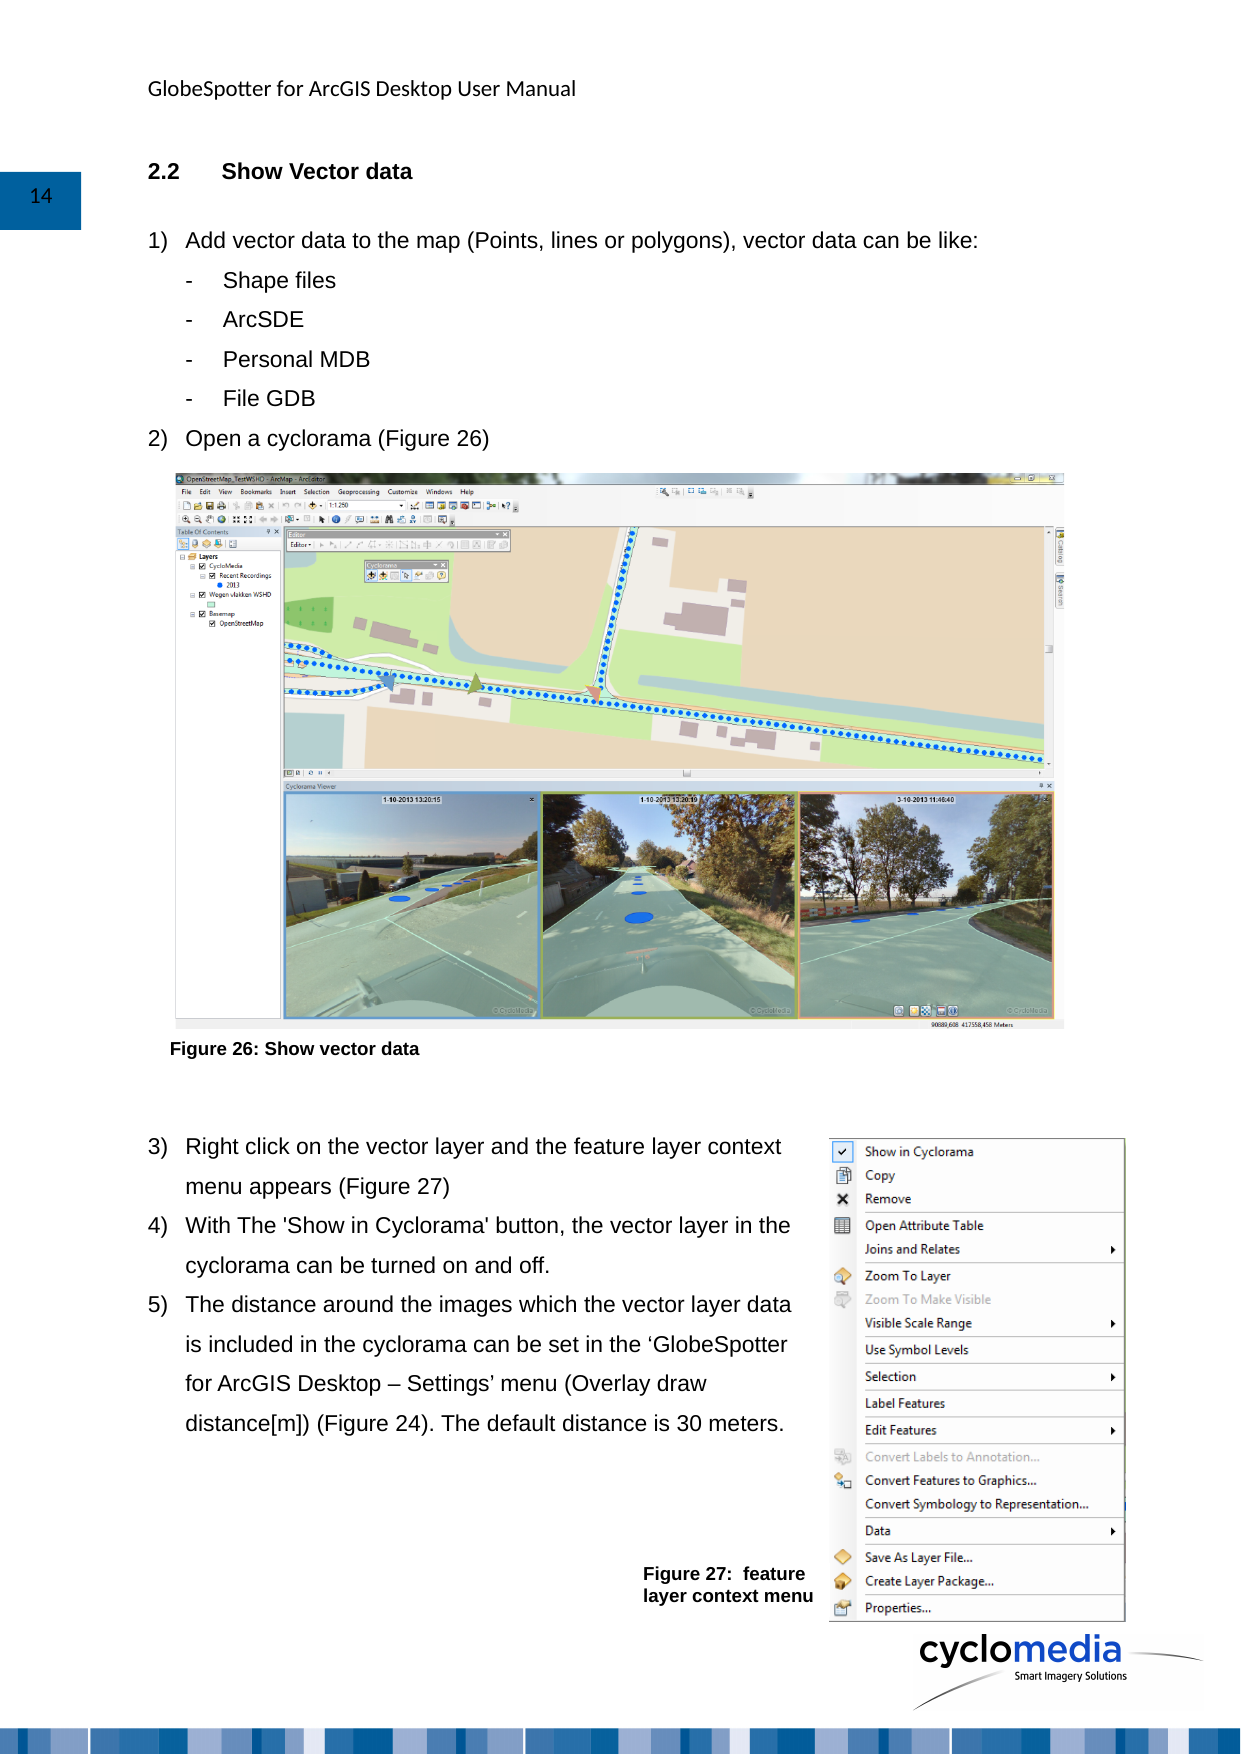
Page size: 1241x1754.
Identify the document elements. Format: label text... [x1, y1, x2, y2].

list File GDB [185, 385, 1093, 412]
picture [829, 1138, 1126, 1622]
list Shape files [185, 267, 1093, 293]
list Open a cyclorama (Figure 26) [148, 425, 1093, 451]
subtitle 2.2 Show Vector data [148, 158, 1093, 184]
picture [912, 1634, 1204, 1711]
list With The 'Show in Cyclorama' button, the vector layer in the cyclorama can be turned on and off. [148, 1212, 1093, 1278]
picture [175, 473, 1065, 1029]
list ArcSDE [185, 306, 1093, 333]
list Right click on the vector layer and the feature layer context menu appears (Figure 27) [148, 1133, 1093, 1199]
list The distance around the images which the vector layer data is included in the cyclorama can be set in the ‘GlobeSpotter for ArcGIS Desktop – Settings’ menu (Overlay draw distance[m]) (Figure 23). The default distance is 30 meters. [148, 1291, 1093, 1436]
list Add vector data to the map (Points, lines or polygons), vector data can be like: [148, 227, 1093, 254]
picture [0, 1727, 1241, 1754]
list Personal MDB [185, 346, 1093, 372]
